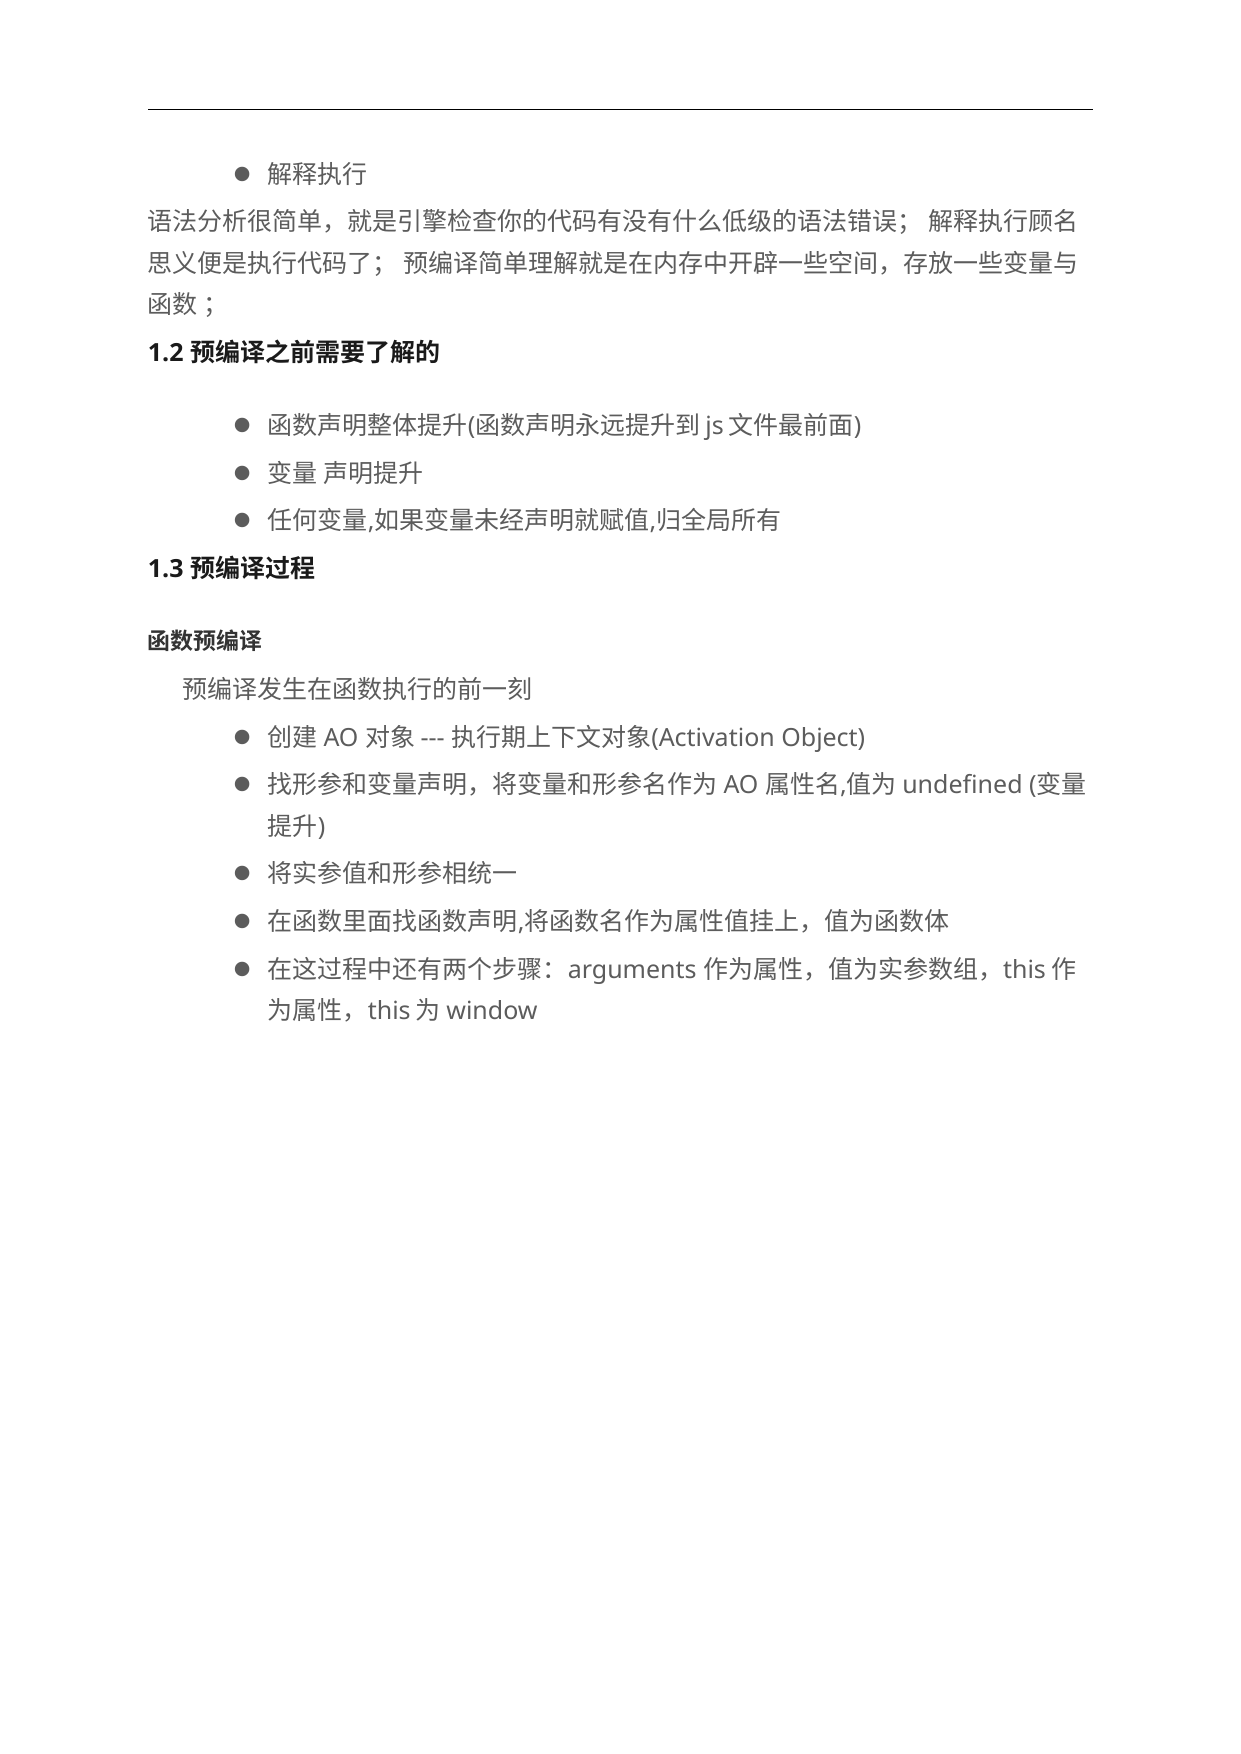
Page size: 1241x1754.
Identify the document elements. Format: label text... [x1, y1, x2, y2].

list 函数声明整体提升(函数声明永远提升到js文件最前面) [233, 403, 1093, 444]
list 函数预编译 [148, 619, 1093, 660]
list 创建 AO 对象 --- 执行期上下文对象(Activation Object) [233, 714, 1093, 756]
list 找形参和变量声明，将变量和形参名作为 AO 属性名,值为 undefined (变量提升) [233, 762, 1093, 845]
list 解释执行 [233, 151, 1093, 193]
subtitle 1.2 预编译之前需要了解的 [148, 330, 1093, 371]
subtitle 1.3 预编译过程 [148, 546, 1093, 587]
list 将实参值和形参相统一 [233, 851, 1093, 893]
list 任何变量,如果变量未经声明就赋值,归全局所有 [233, 498, 1093, 540]
list 在函数里面找函数声明,将函数名作为属性值挂上，值为函数体 [233, 899, 1093, 940]
text 语法分析很简单，就是引擎检查你的代码有没有什么低级的语法错误； 解释执行顾名思义便是执行代码了； 预编译简单理解就是在内存中开辟一些空间，存放一些变量与函数 ； [148, 199, 1093, 323]
text 预编译发生在函数执行的前一刻 [183, 667, 1093, 708]
list 在这过程中还有两个步骤：arguments 作为属性，值为实参数组，this作为属性，this为 window [233, 947, 1093, 1029]
list 变量 声明提升 [233, 451, 1093, 492]
